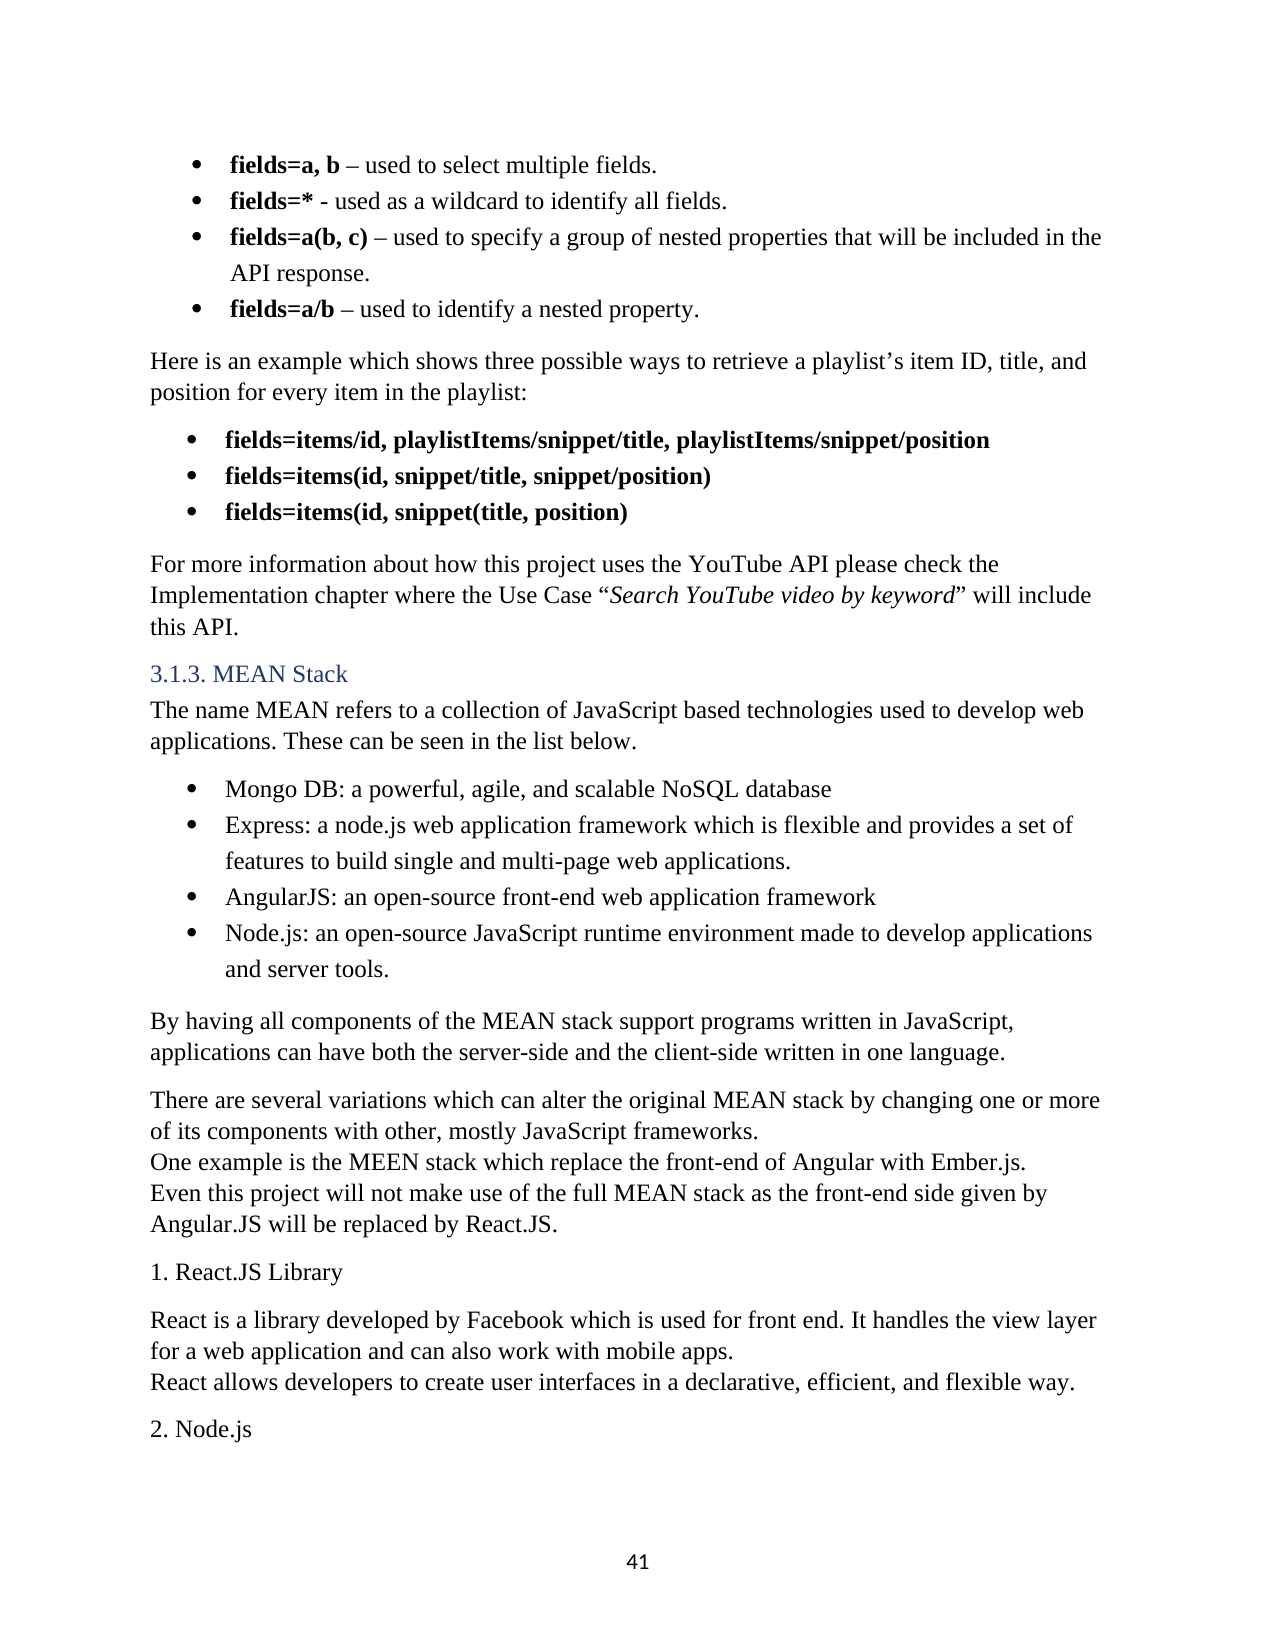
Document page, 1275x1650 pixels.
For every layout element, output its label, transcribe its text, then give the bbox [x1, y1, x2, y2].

list fields=items(id, snippet/title, snippet/position) [187, 461, 1125, 490]
list fields=a/b – used to identify a nested property. [192, 294, 1125, 322]
list fields=items/id, playlistItems/snippet/title, playlistItems/snippet/position [187, 425, 1125, 454]
list Express: a node.js web application framework which is flexible and provides a set of features to build single and multi-page web applications. [187, 810, 1125, 875]
text By having all components of the MEAN stack support programs written in JavaScript, applications can have both the server-side and the client-side written in one language. [150, 1006, 1125, 1066]
list AngularJS: an open-source front-end web application framework [187, 882, 1125, 911]
list fields=items(id, snippet(title, position) [187, 497, 1125, 526]
text For more information about how this project uses the YouTube API please check the Implementation chapter where the Use Case “Search YouTube video by keyword” will include this API. [150, 549, 1125, 640]
list Mongo DB: a powerful, agile, and scalable NoSQL database [187, 774, 1125, 803]
text 2. Node.js [150, 1414, 1125, 1443]
text There are several variations which can alter the original MEAN stack by changing one or more of its components with other, mostly JavaScript frameworks. One example is the MEEN stack which replace the front-end of Angular with Ember.js. Even this project will not make use of the full MEAN stack as the front-end side given by Angular.JS will be replaced by React.JS. [150, 1085, 1125, 1238]
text React is a library developed by Facebook which is used for front end. It handles the view layer for a web application and can also work with mobile apps. React allows developers to create user interfaces in a declarative, efficient, and flexible way. [150, 1305, 1125, 1396]
list fields=* - used as a wildcard to identify all fields. [192, 186, 1125, 215]
text Here is an example which shows three possible ways to retrieve a playlist’s item ID, title, and position for every item in the playlist: [150, 346, 1125, 406]
list fields=a, b – used to select multiple fields. [192, 150, 1125, 179]
list fields=a(b, c) – used to specify a group of nested properties that will be included in the API response. [192, 222, 1125, 287]
list Node.js: an open-source JavaScript runtime environment made to develop applications and server tools. [187, 918, 1125, 982]
subtitle 3.1.3. MEAN Stack [150, 659, 1125, 688]
text The name MEAN refers to a collection of JavaScript based technologies used to develop web applications. These can be seen in the list below. [150, 695, 1125, 755]
text 1. React.JS Library [150, 1257, 1125, 1286]
